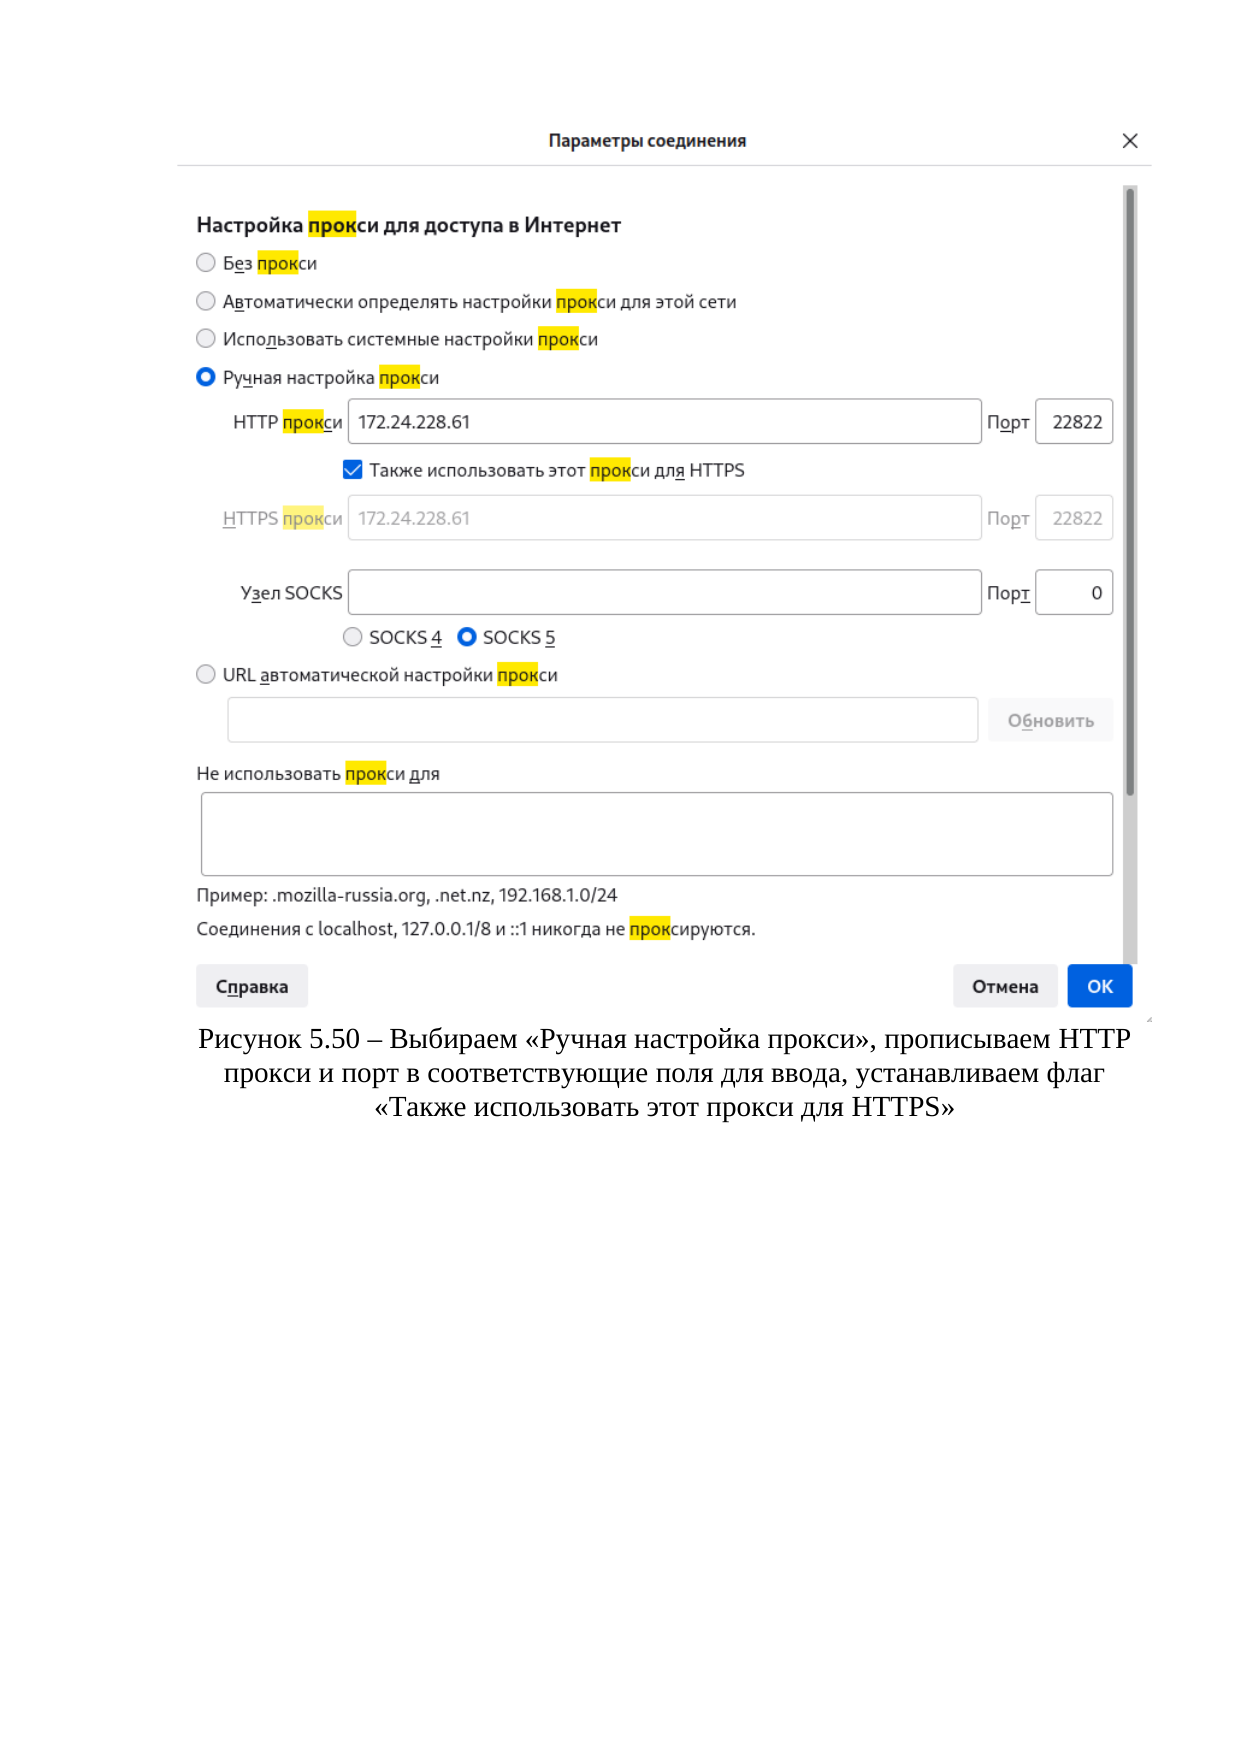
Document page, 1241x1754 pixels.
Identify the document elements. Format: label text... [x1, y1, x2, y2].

picture [177, 118, 1152, 1022]
